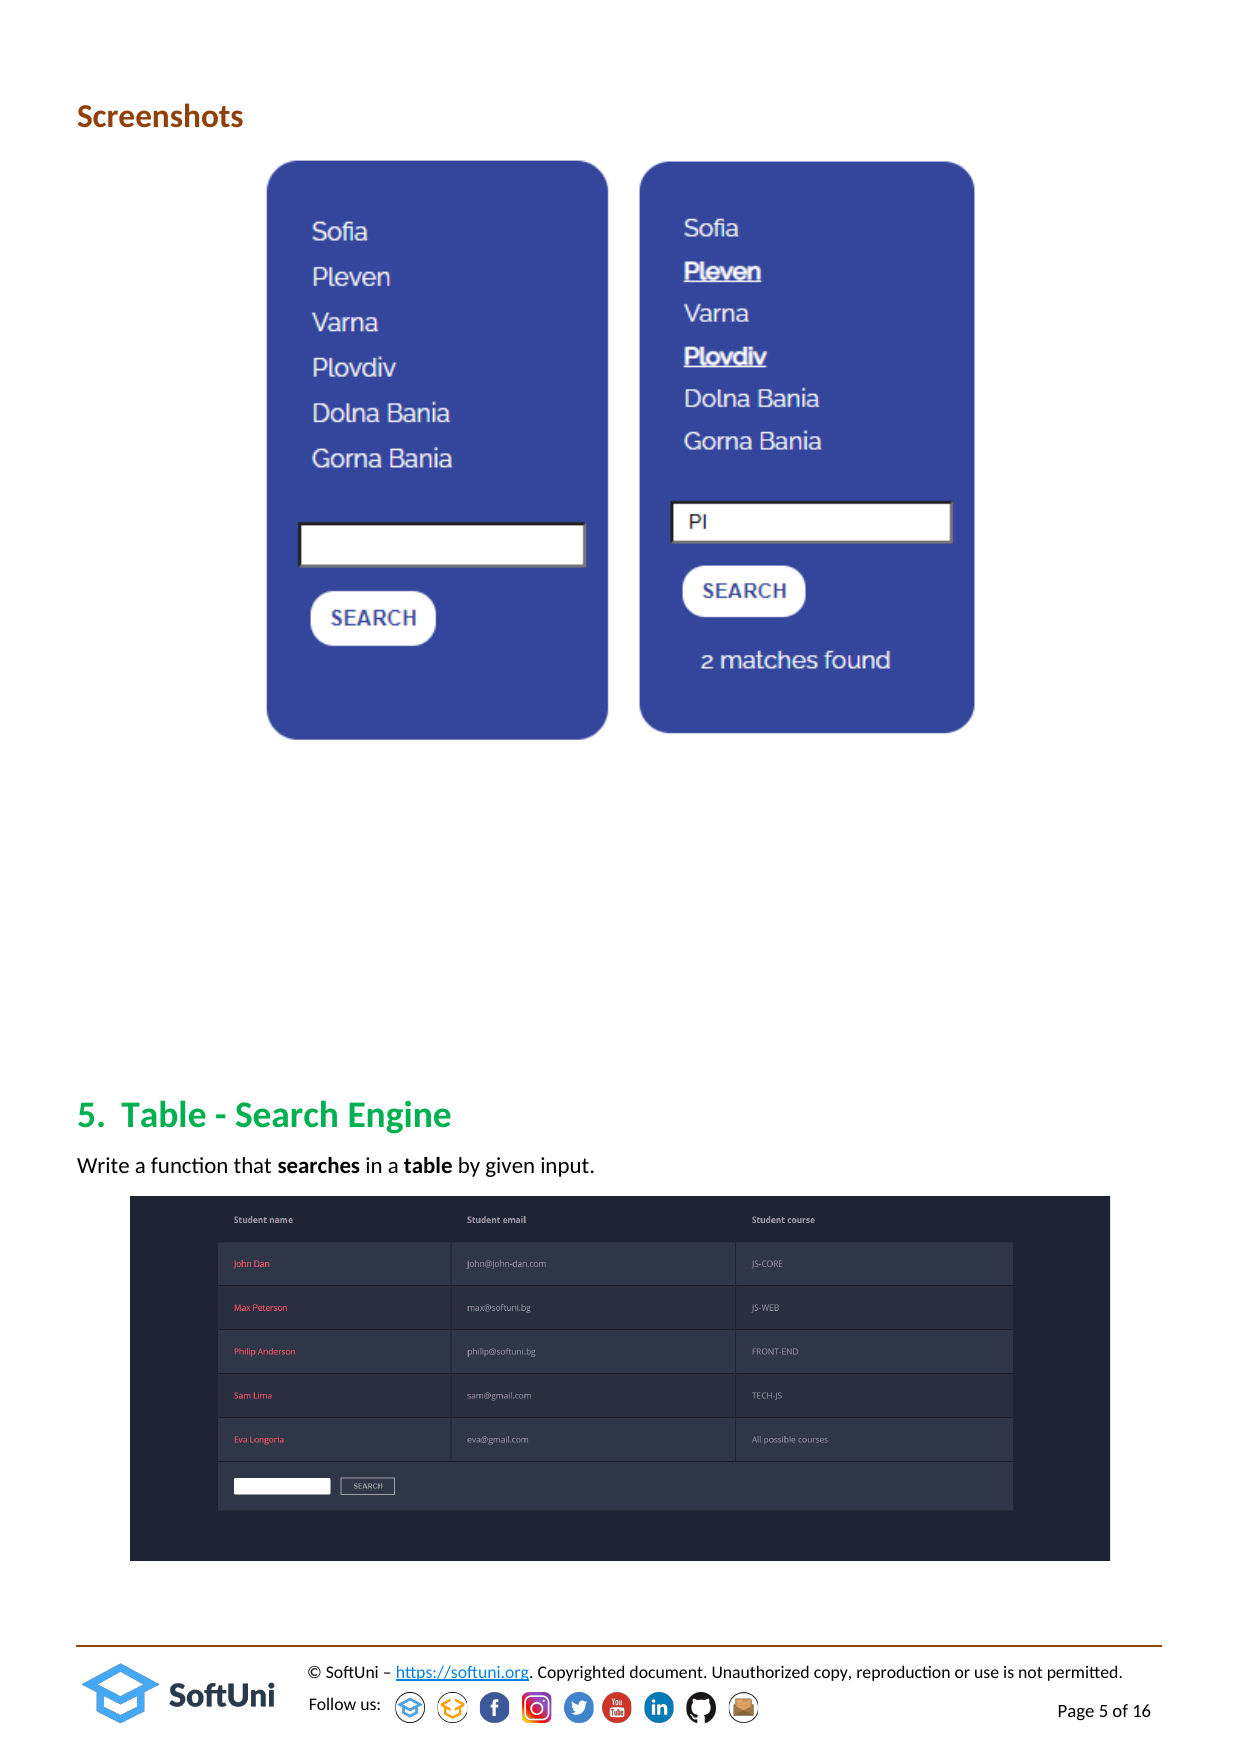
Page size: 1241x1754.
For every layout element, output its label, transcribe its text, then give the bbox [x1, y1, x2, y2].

picture [253, 150, 987, 751]
picture [130, 1196, 1110, 1561]
picture [665, 1692, 674, 1701]
subtitle Table - Search Engine [77, 1091, 1163, 1136]
picture [437, 1692, 468, 1723]
text Write a function that searches in a table by given input. [77, 1152, 1163, 1179]
picture [479, 1692, 510, 1723]
picture [665, 1714, 674, 1723]
picture [395, 1692, 425, 1723]
picture [564, 1692, 594, 1723]
subtitle Screenshots [77, 95, 1163, 136]
picture [522, 1692, 552, 1723]
picture [728, 1692, 759, 1723]
picture [602, 1692, 632, 1723]
picture [658, 1705, 667, 1714]
picture [644, 1714, 653, 1723]
picture [686, 1692, 716, 1723]
picture [75, 1658, 281, 1729]
picture [644, 1692, 653, 1701]
